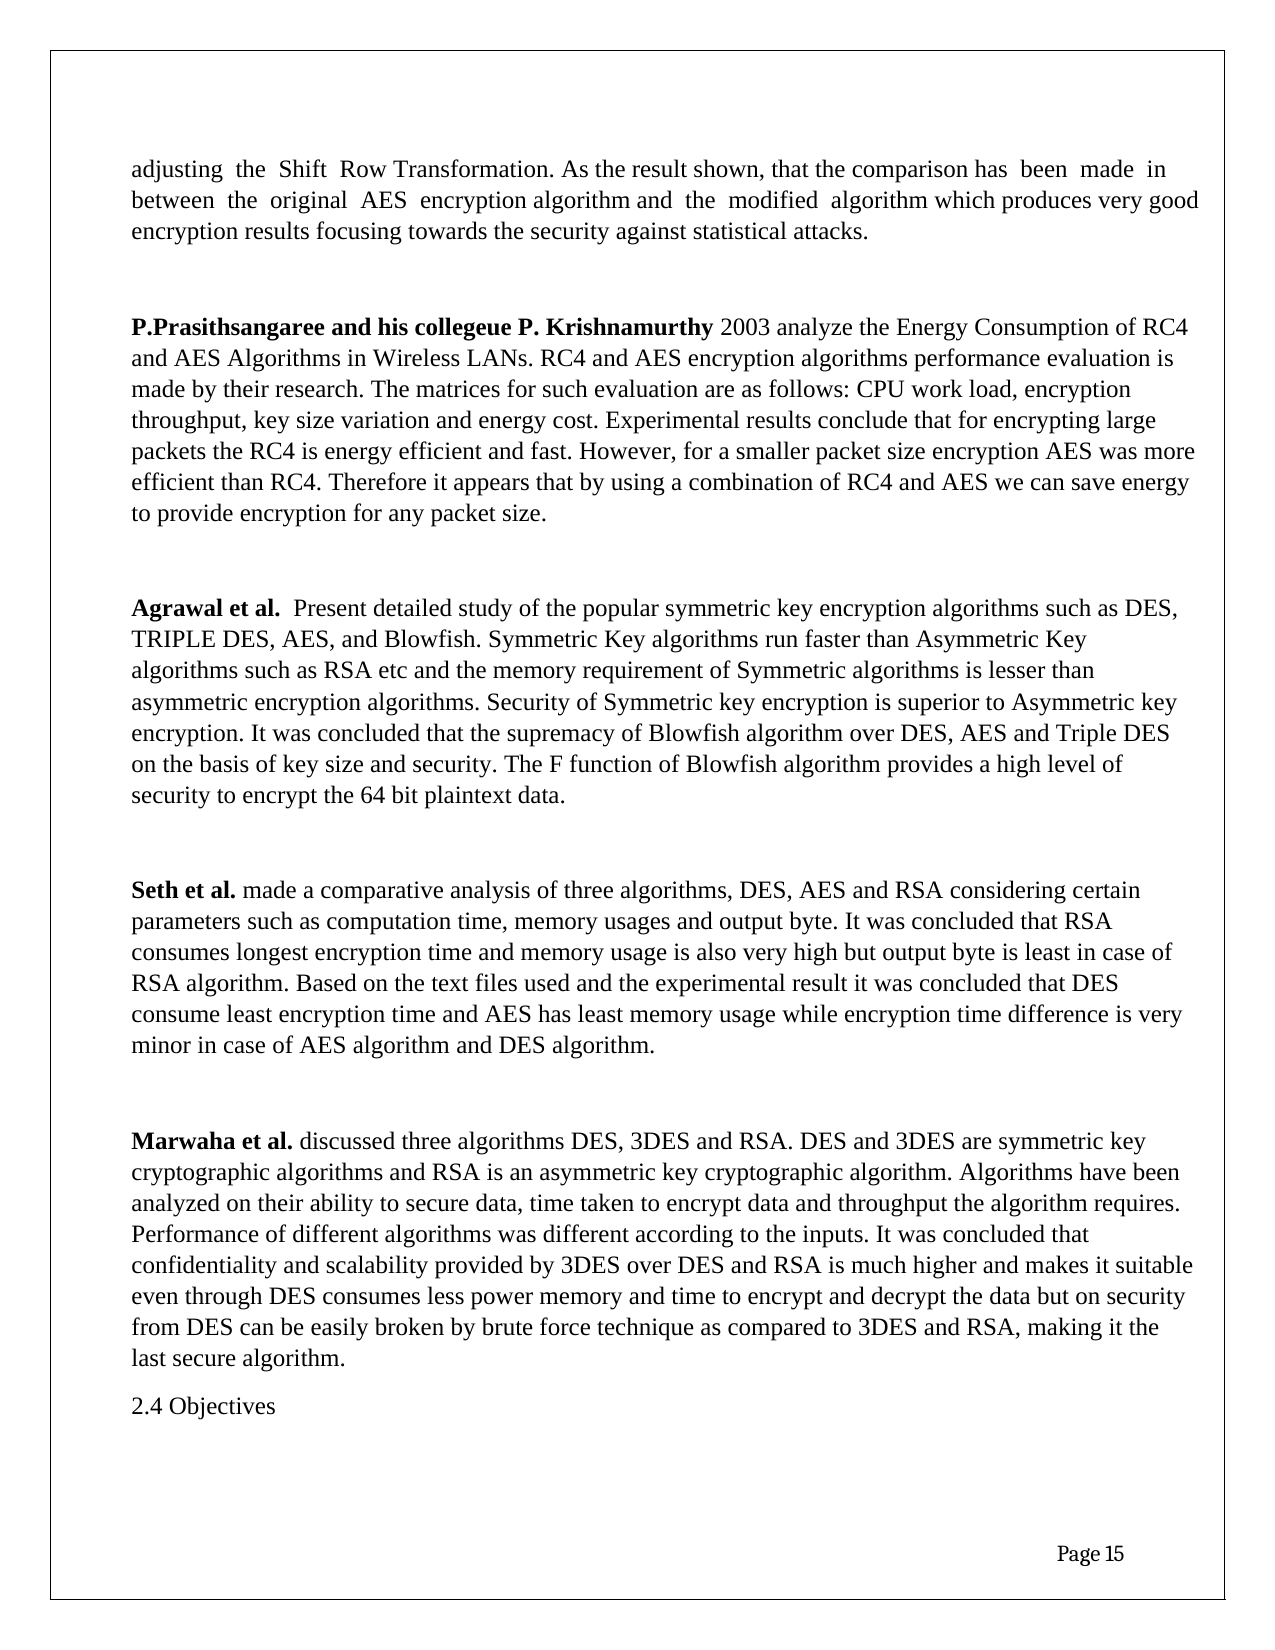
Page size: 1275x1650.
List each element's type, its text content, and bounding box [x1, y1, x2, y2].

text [131, 1298, 1200, 1482]
text P.Prasithsangaree and his collegeue P. Krishnamurthy 2003 analyze the Energy Consumption of RC4 and AES Algorithms in Wireless LANs. RC4 and AES encryption algorithms performance evaluation is made by their research. The matrices for such evaluation are as follows: CPU work load, encryption throughput, key size variation and energy cost. Experimental results conclude that for encrypting large packets the RC4 is energy efficient and fast. However, for a smaller packet size encryption AES was more efficient than RC4. Therefore it appears that by using a combination of RC4 and AES we can save energy to provide encryption for any packet size. [131, 484, 1200, 699]
text Seyed Hossein Kamali, Reza Shakerian, Maysam Hedayati, Mohsen Rahmani, “A New Modified Version of Advanced Encryption Standard (AES) Based Algorithm for Image Encryption” (2010). The authors proposed an enhanced model of Advanced Encryption Standard to possess good level of security and better range of image encryption. The modification process can be carried out by adjusting the Shift Row Transformation. As the result shown, that the comparison has been made in between the original AES encryption algorithm and the modified algorithm which produces very good encryption results focusing towards the security against statistical attacks. [131, 202, 1200, 417]
text Agrawal et al. Present detailed study of the popular symmetric key encryption algorithms such as DES, TRIPLE DES, AES, and Blowfish. Symmetric Key algorithms run faster than Asymmetric Key algorithms such as RSA etc and the memory requirement of Symmetric algorithms is lesser than asymmetric encryption algorithms. Security of Symmetric key encryption is superior to Asymmetric key encryption. It was concluded that the supremacy of Blowfish algorithm over DES, AES and Triple DES on the basis of key size and security. The F function of Blowfish algorithm provides a high level of security to encrypt the 64 bit plaintext data. [131, 765, 1200, 980]
text Seth et al. made a comparative analysis of three algorithms, DES, AES and RSA considering certain parameters such as computation time, memory usages and output byte. It was concluded that RSA consumes longest encryption time and memory usage is also very high but output byte is least in case of RSA algorithm. Based on the text files used and the experimental result it was concluded that DES consume least encryption time and AES has least memory usage while encryption time difference is very minor in case of AES algorithm and DES algorithm. [131, 1047, 1200, 1231]
